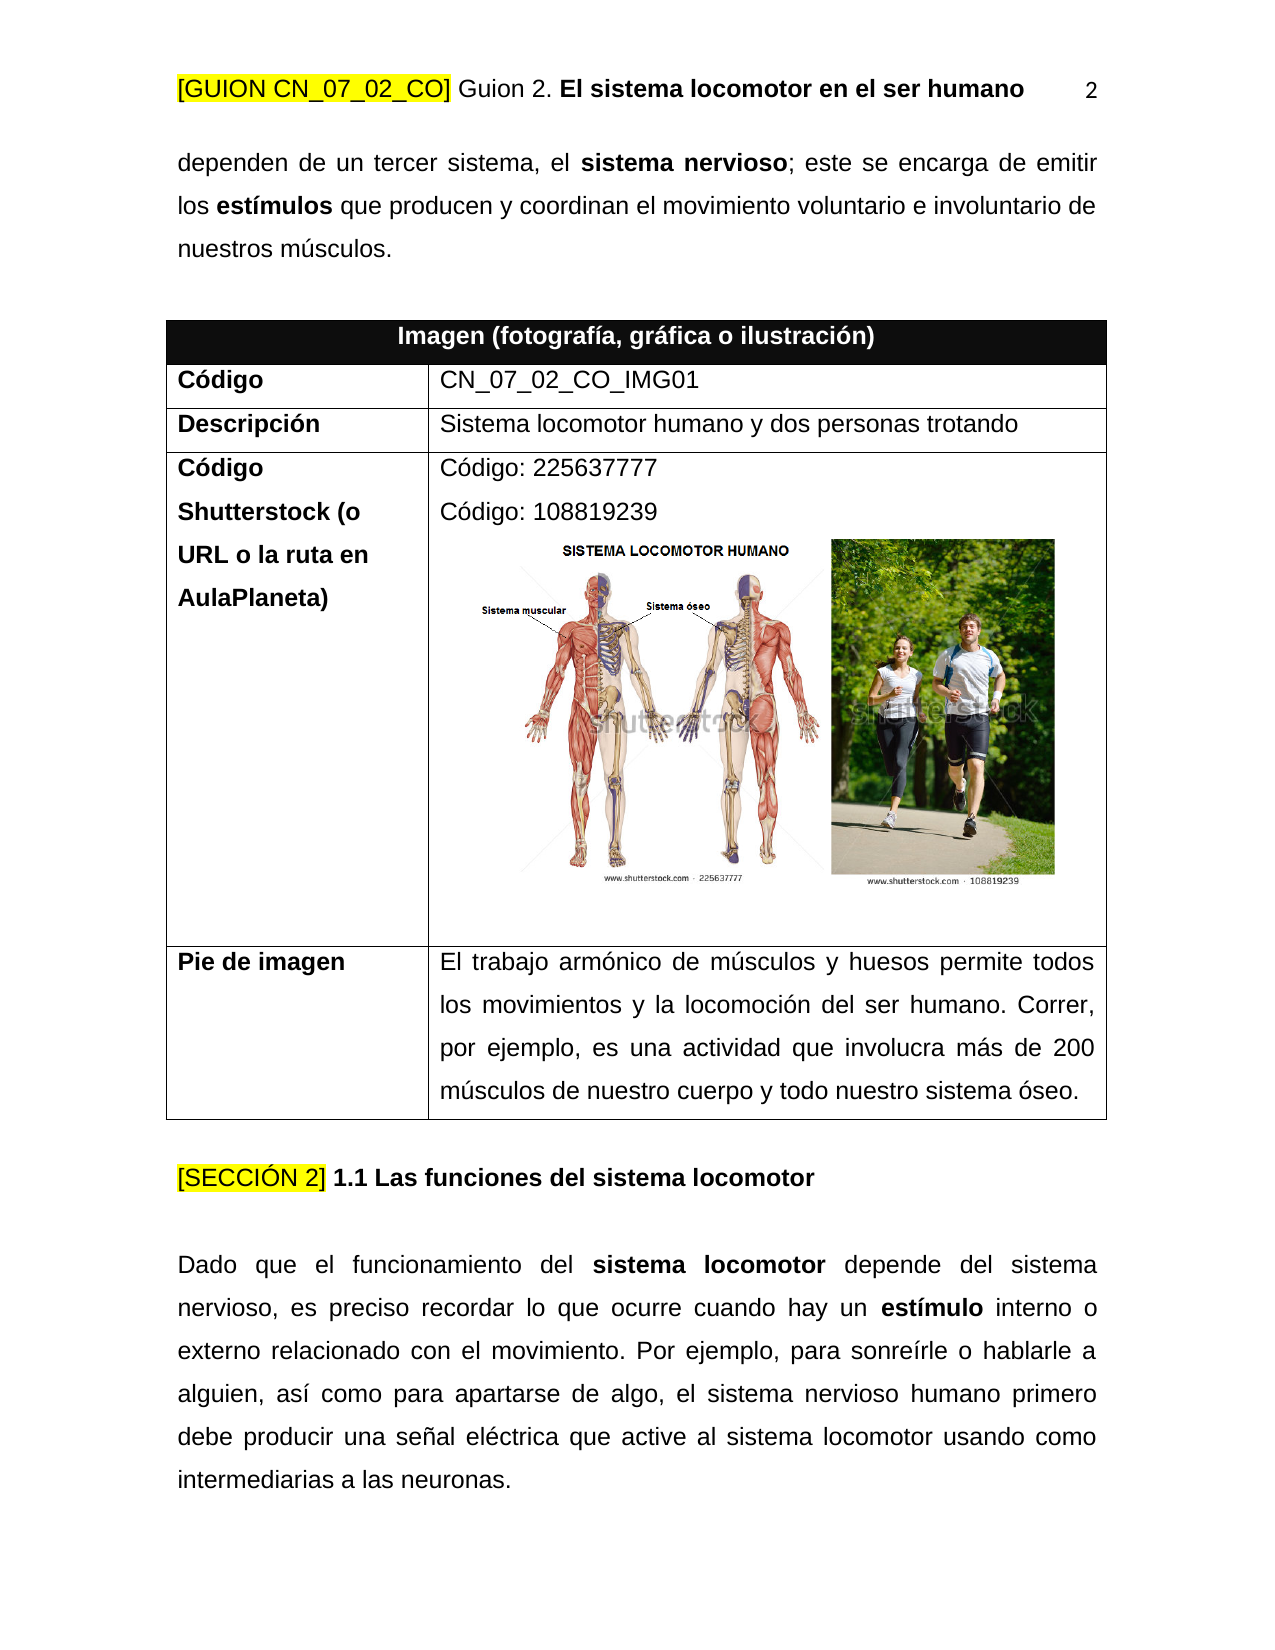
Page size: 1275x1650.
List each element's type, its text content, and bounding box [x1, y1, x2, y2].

table_cell Código: 225637777 Código: 108819239 [429, 453, 1106, 946]
table_header Imagen (fotografía, gráfica o ilustración) [167, 321, 1106, 364]
table_cell Código [167, 365, 428, 408]
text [177, 148, 1098, 263]
table_cell Descripción [167, 409, 428, 452]
text Dado que el funcionamiento del sistema locomotor depende del sistema nervioso, es preciso recordar lo que ocurre cuando hay un estímulo interno o externo relacionado con el movimiento. Por ejemplo, para sonreírle o hablarle a alguien, así como para apartarse de algo, el sistema nervioso humano primero debe producir una señal eléctrica que active al sistema locomotor usando como intermediarias a las neuronas. [177, 1250, 1098, 1494]
picture [480, 543, 825, 889]
table_cell Sistema locomotor humano y dos personas trotando [429, 409, 1106, 452]
text [SECCIÓN 2] 1.1 Las funciones del sistema locomotor [177, 1163, 1098, 1192]
picture [831, 539, 1055, 889]
table_cell Código Shutterstock (o URL o la ruta en AulaPlaneta) [167, 453, 428, 946]
table_cell El trabajo armónico de músculos y huesos permite todos los movimientos y la locomoción del ser humano. Correr, por ejemplo, es una actividad que involucra más de 200 músculos de nuestro cuerpo y todo nuestro sistema óseo. [429, 947, 1106, 1119]
table_cell CN_07_02_CO_IMG01 [429, 365, 1106, 408]
table_cell Pie de imagen [167, 947, 428, 1119]
